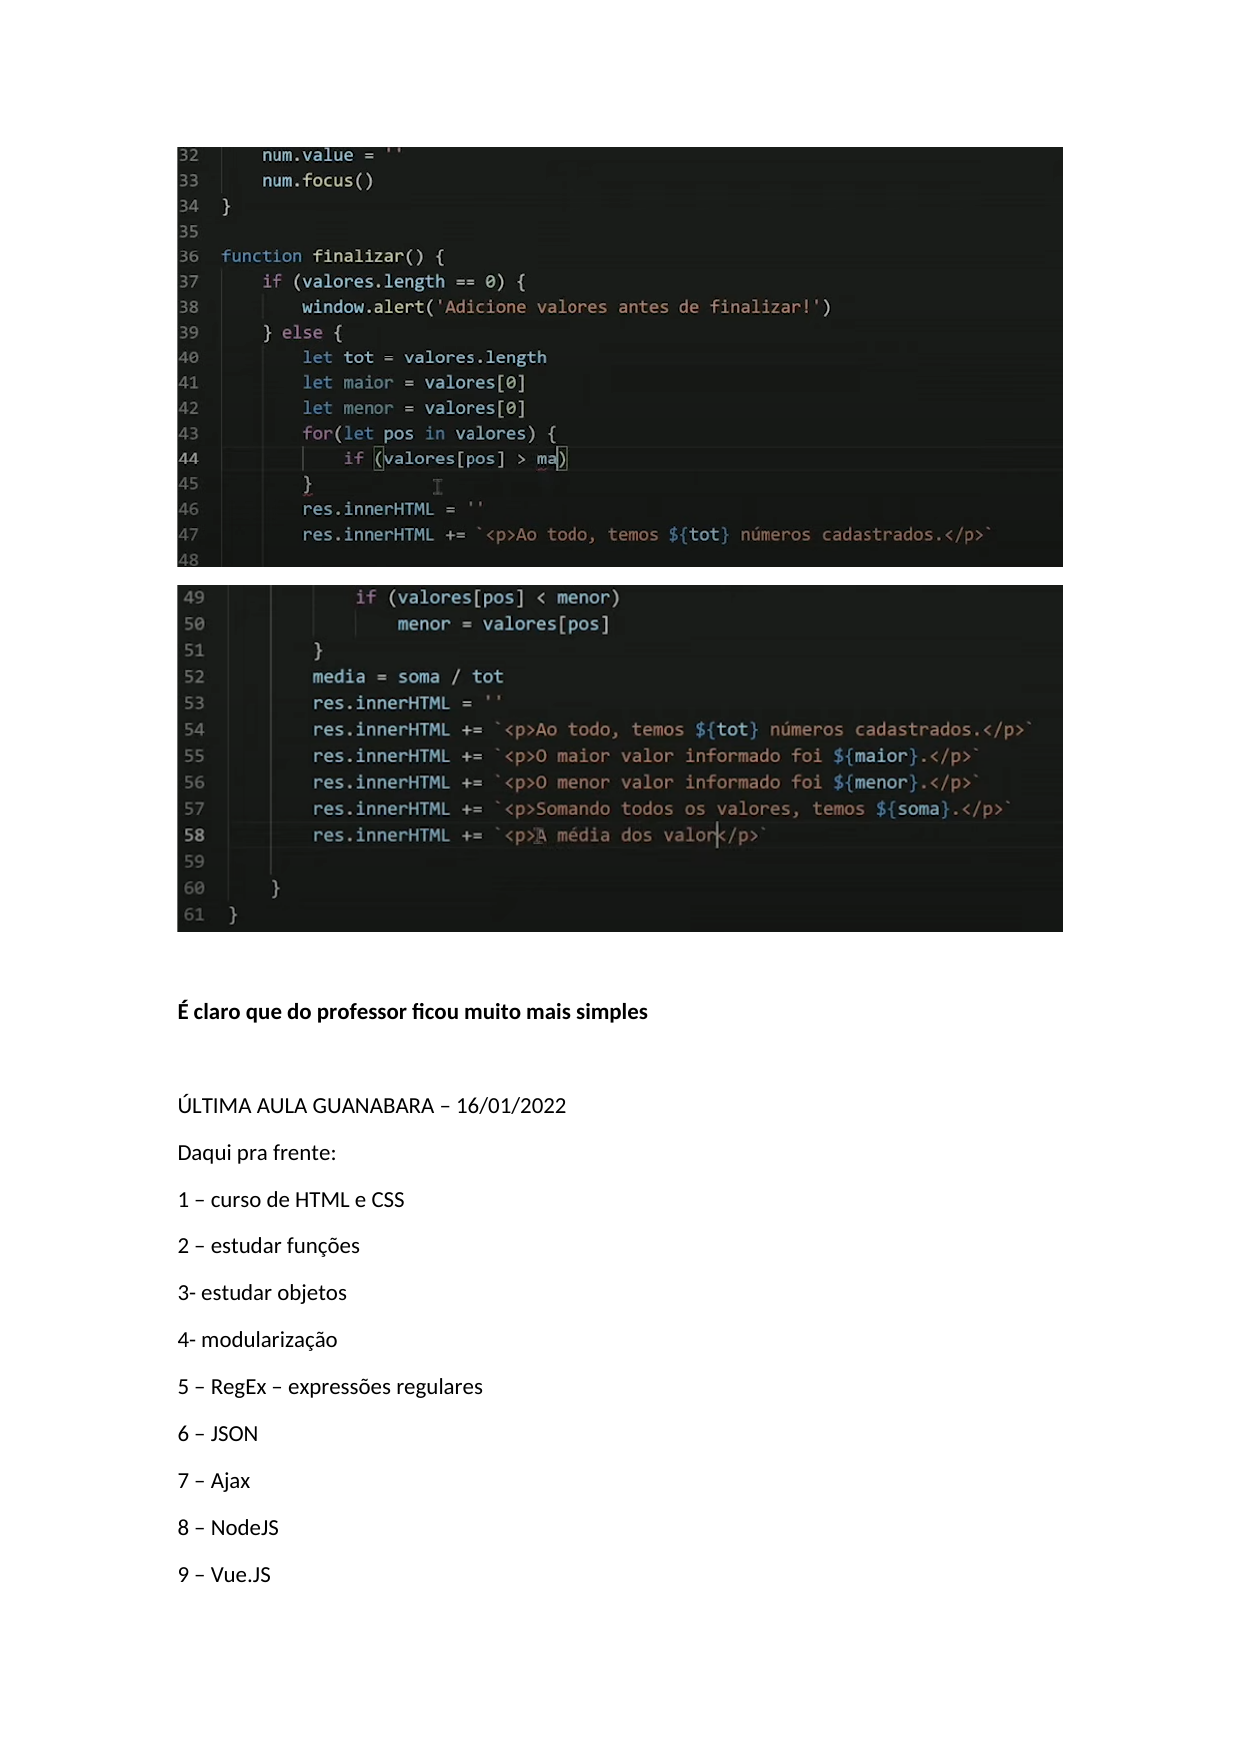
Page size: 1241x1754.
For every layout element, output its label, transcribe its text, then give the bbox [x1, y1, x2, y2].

picture [177, 585, 1063, 932]
text 8 – NodeJS [177, 1513, 1063, 1541]
text 3- estudar objetos [177, 1278, 1063, 1306]
text ÚLTIMA AULA GUANABARA – 16/01/2022 [177, 1091, 1063, 1119]
text 2 – estudar funções [177, 1232, 1063, 1259]
text É claro que do professor ficou muito mais simples [177, 997, 1063, 1025]
text 4- modularização [177, 1325, 1063, 1353]
text 9 – Vue.JS [177, 1560, 1063, 1588]
text 6 – JSON [177, 1419, 1063, 1447]
text 7 – Ajax [177, 1466, 1063, 1494]
text 1 – curso de HTML e CSS [177, 1185, 1063, 1213]
text 5 – RegEx – expressões regulares [177, 1372, 1063, 1400]
text Daqui pra frente: [177, 1138, 1063, 1166]
picture [177, 147, 1063, 567]
